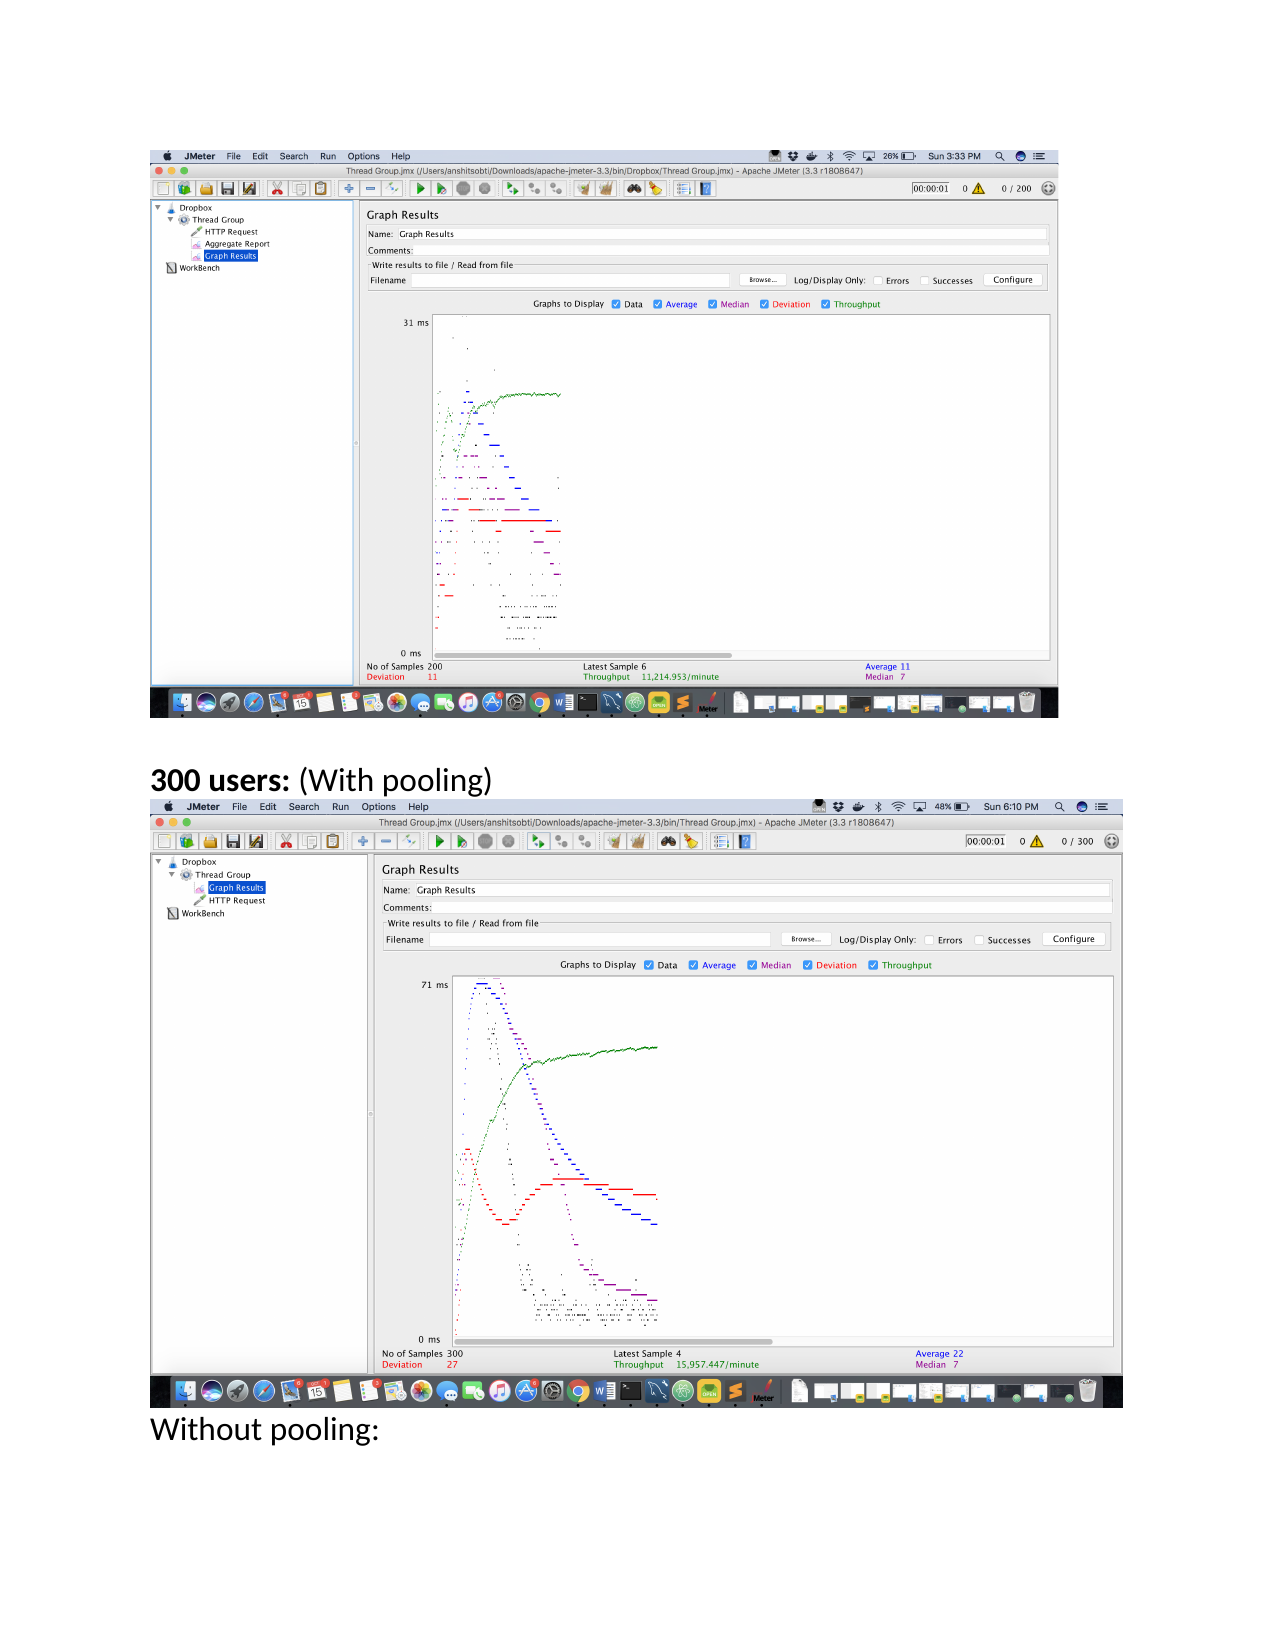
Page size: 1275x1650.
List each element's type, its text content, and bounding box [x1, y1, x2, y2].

picture [150, 150, 1059, 718]
text Without pooling: [150, 1408, 1125, 1448]
text 300 users: (With pooling) [150, 759, 1125, 799]
picture [150, 799, 1123, 1408]
